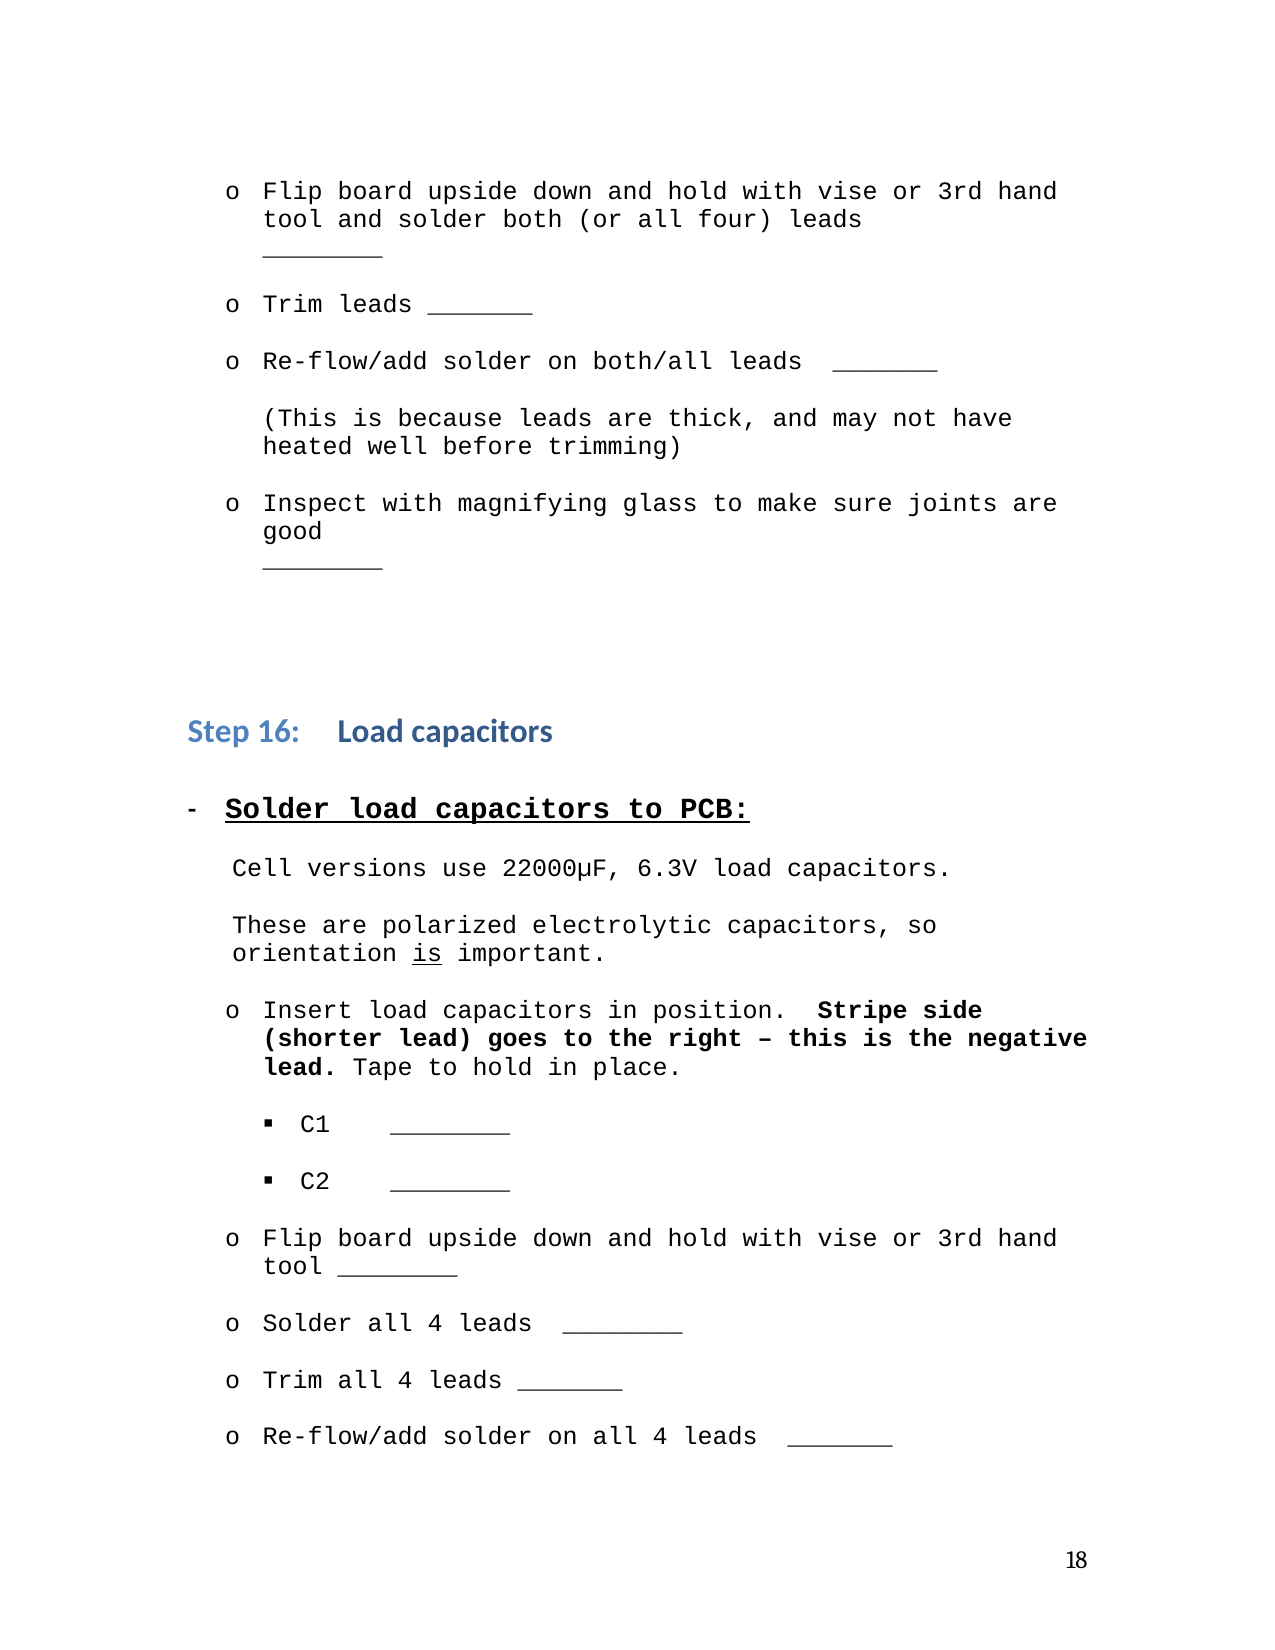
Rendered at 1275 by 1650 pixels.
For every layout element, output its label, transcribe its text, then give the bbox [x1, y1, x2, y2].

subtitle Load capacitors [187, 710, 1087, 792]
list Insert load capacitors in position. Stripe side (shorter lead) goes to the right – this is the negative lead. Tape to hold in place. [225, 998, 1087, 1083]
list Solder all 4 leads ________ [225, 1310, 1087, 1338]
list C1 ________ [262, 1111, 1087, 1168]
list Re-flow/add solder on all 4 leads _______ [225, 1424, 1087, 1452]
list Trim all 4 leads _______ [225, 1367, 1087, 1396]
list C2 ________ [262, 1168, 1087, 1197]
list Solder load capacitors to PCB: [187, 792, 1087, 827]
list (This is because leads are thick, and may not have heated well before trimming) [262, 405, 1087, 462]
list These are polarized electrolytic capacitors, so orientation is important. [232, 912, 1087, 969]
list ________ [262, 547, 1087, 575]
list Re-flow/add solder on both/all leads _______ [225, 349, 1087, 377]
list Flip board upside down and hold with vise or 3rd hand tool and solder both (or all four) leads ________ [225, 178, 1087, 292]
list Inspect with magnifying glass to make sure joints are good [225, 490, 1087, 547]
list Trim leads _______ [225, 292, 1087, 320]
list Flip board upside down and hold with vise or 3rd hand tool ________ [225, 1225, 1087, 1282]
list Cell versions use 22000µF, 6.3V load capacitors. [232, 856, 1087, 884]
